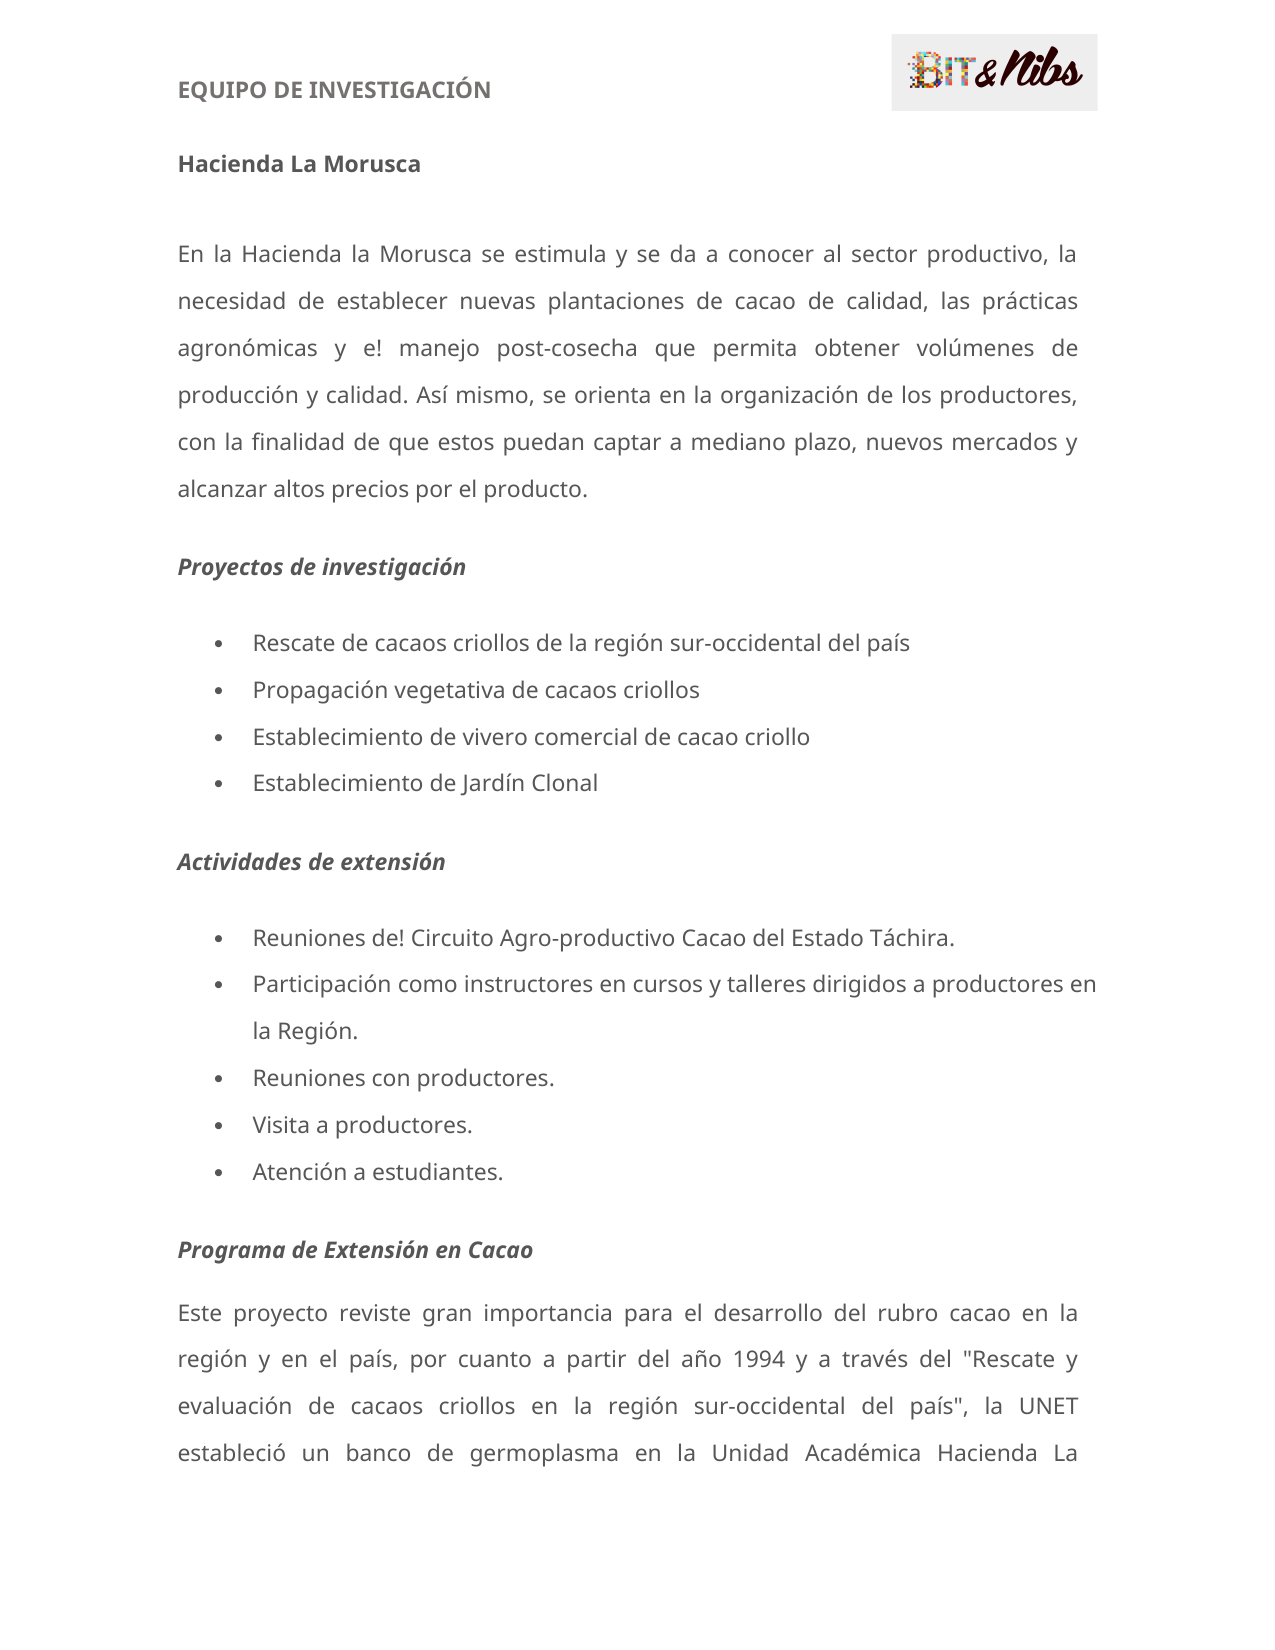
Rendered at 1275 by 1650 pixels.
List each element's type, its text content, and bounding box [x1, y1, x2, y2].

list Visita a productores. [215, 1109, 1098, 1140]
list Establecimiento de Jardín Clonal [215, 767, 1098, 798]
list Establecimiento de vivero comercial de cacao criollo [215, 720, 1098, 752]
list Reuniones de! Circuito Agro-productivo Cacao del Estado Táchira. [215, 921, 1098, 953]
subtitle Hacienda La Morusca [177, 148, 1098, 179]
text Proyectos de investigación [177, 551, 1098, 582]
list Rescate de cacaos criollos de la región sur-occidental del país [215, 627, 1098, 658]
list Reuniones con productores. [215, 1062, 1098, 1093]
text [177, 1296, 1079, 1468]
picture [891, 34, 1098, 111]
list Participación como instructores en cursos y talleres dirigidos a productores en la Región. [215, 968, 1098, 1046]
text Actividades de extensión [177, 845, 1098, 877]
text En la Hacienda la Morusca se estimula y se da a conocer al sector productivo, la necesidad de establecer nuevas plantaciones de cacao de calidad, las prácticas agronómicas y e! manejo post-cosecha que permita obtener volúmenes de producción y calidad. Así mismo, se orienta en la organización de los productores, con la finalidad de que estos puedan captar a mediano plazo, nuevos mercados y alcanzar altos precios por el producto. [177, 238, 1079, 504]
list Propagación vegetativa de cacaos criollos [215, 673, 1098, 705]
list Atención a estudiantes. [215, 1156, 1098, 1187]
text Programa de Extensión en Cacao [177, 1234, 1098, 1265]
